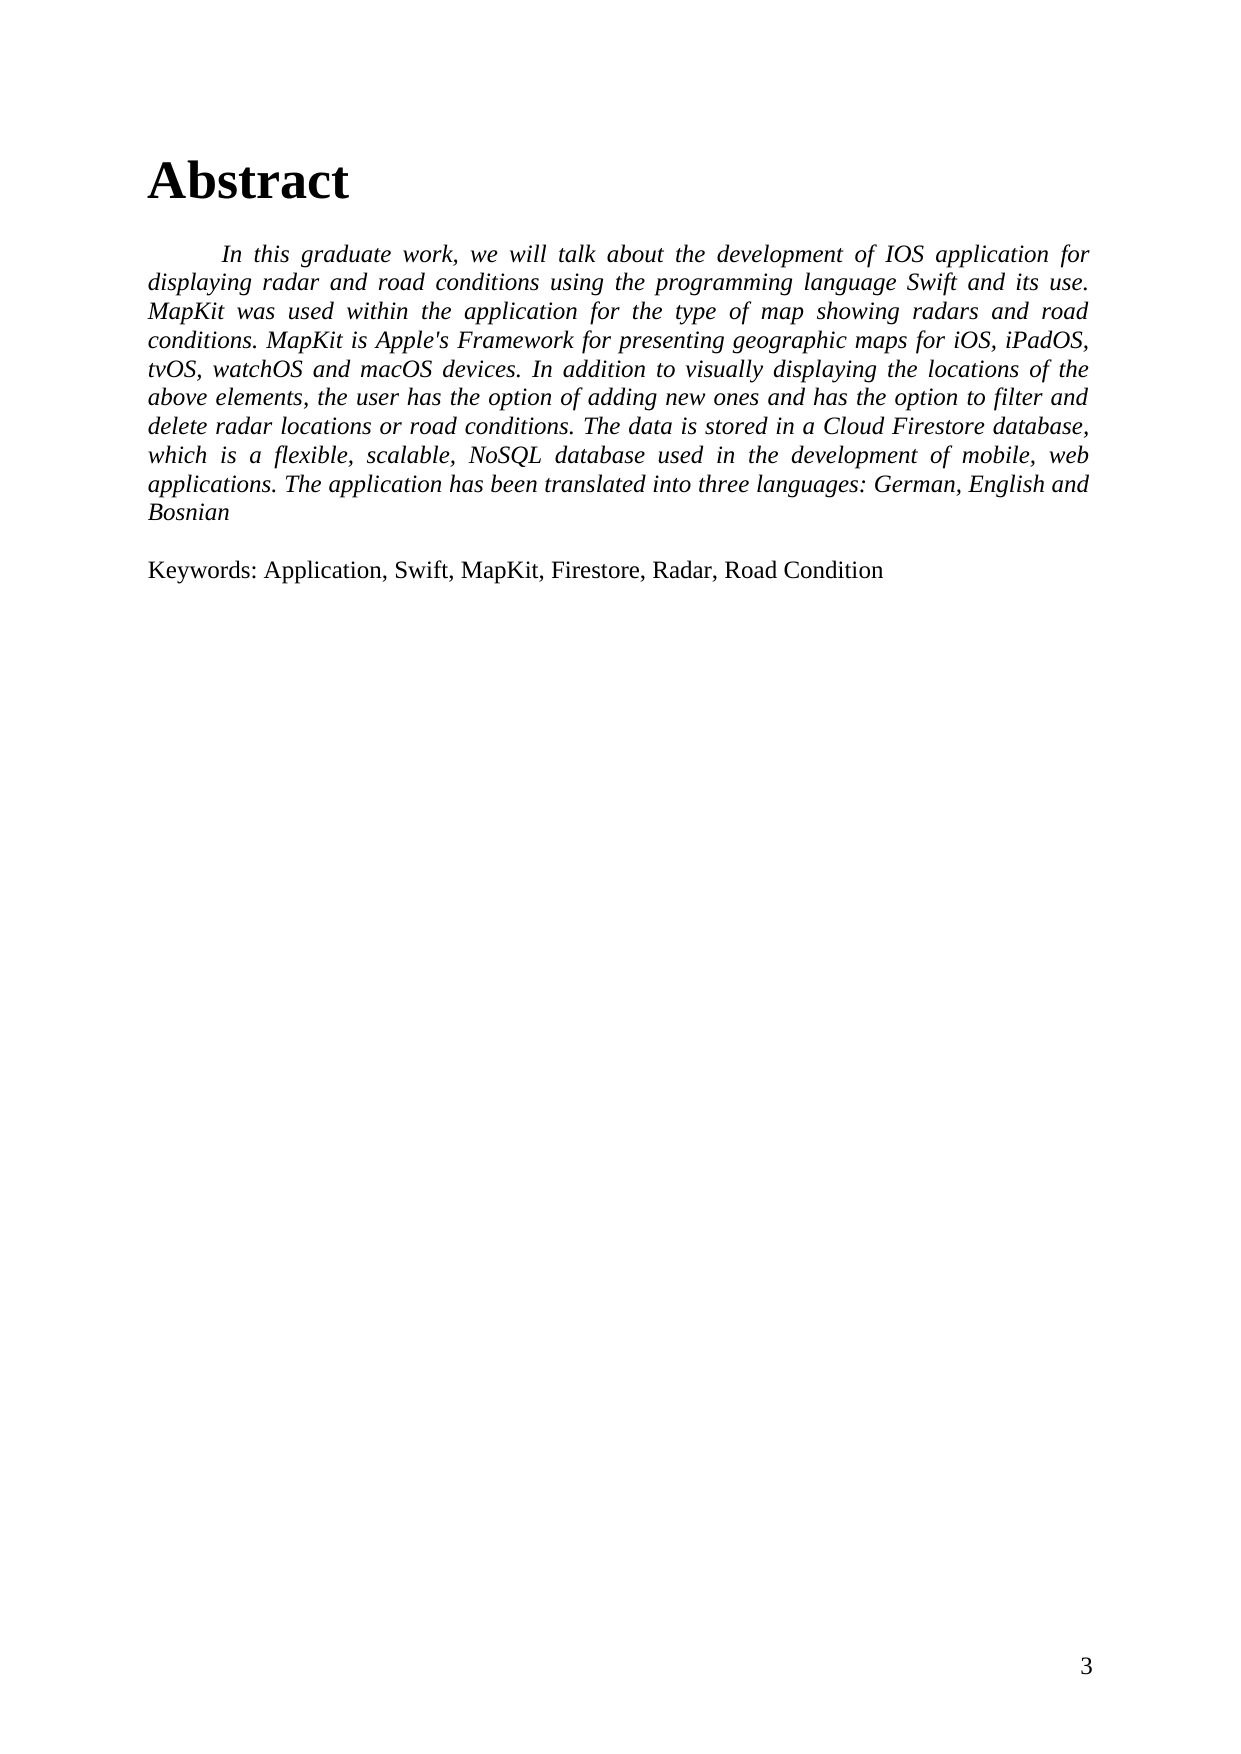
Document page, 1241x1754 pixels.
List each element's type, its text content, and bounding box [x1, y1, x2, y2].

text In this graduate work, we will talk about the development of IOS application for displaying radar and road conditions using the programming language Swift and its use. MapKit was used within the application for the type of map showing radars and road conditions. MapKit is Apple's Framework for presenting geographic maps for iOS, iPadOS, tvOS, watchOS and macOS devices. In addition to visually displaying the locations of the above elements, the user has the option of adding new ones and has the option to filter and delete radar locations or road conditions. The data is stored in a Cloud Firestore database, which is a flexible, scalable, NoSQL database used in the development of mobile, web applications. The application has been translated into three languages: German, English and Bosnian [148, 239, 1093, 526]
text Abstract [148, 148, 1093, 210]
text Keywords: Application, Swift, MapKit, Firestore, Radar, Road Condition [148, 555, 1093, 584]
